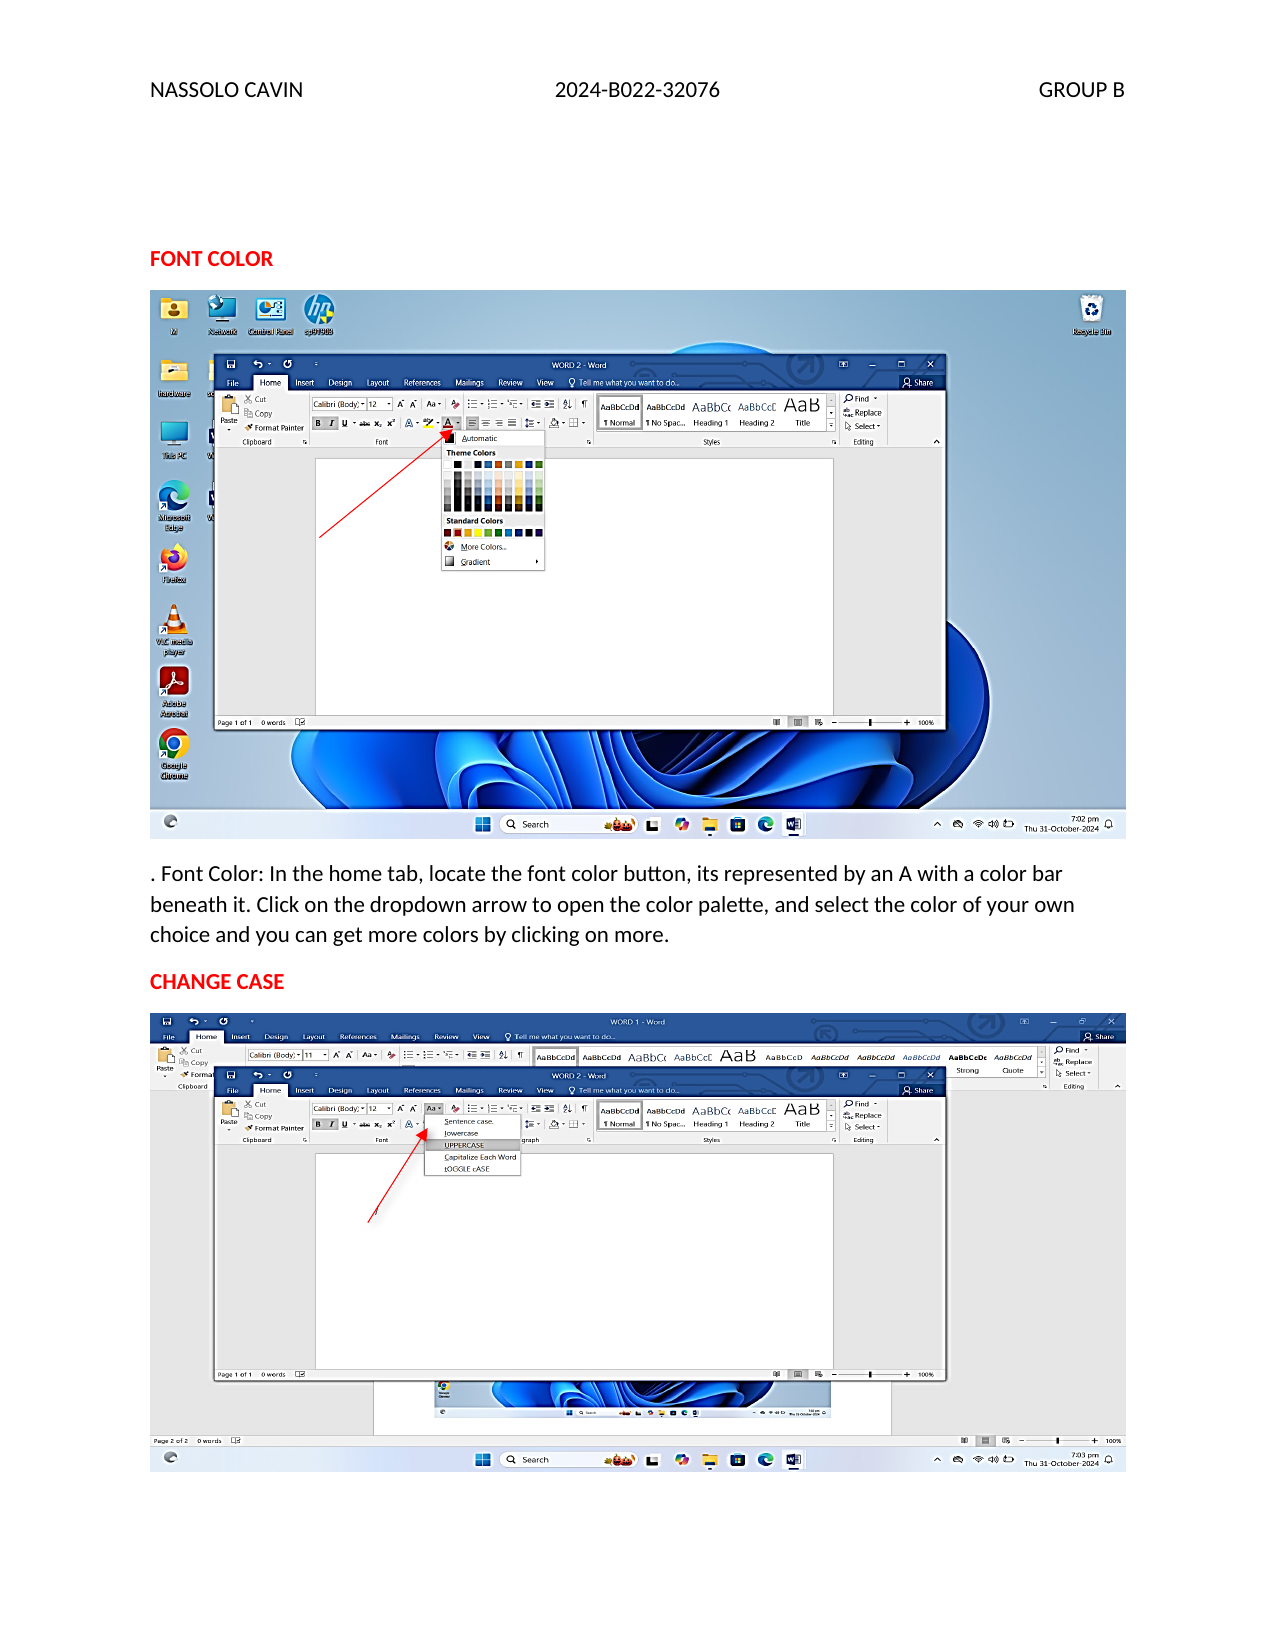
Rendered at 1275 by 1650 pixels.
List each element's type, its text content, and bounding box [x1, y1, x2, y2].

text CHANGE CASE [150, 967, 1125, 995]
text . Font Color: In the home tab, locate the font color button, its represented by an A with a color bar beneath it. Click on the dropdown arrow to open the color palette, and select the color of your own choice and you can get more colors by clicking on more. [150, 859, 1125, 948]
picture [150, 1013, 1126, 1472]
picture [150, 290, 1126, 839]
text FONT COLOR [150, 244, 1125, 272]
